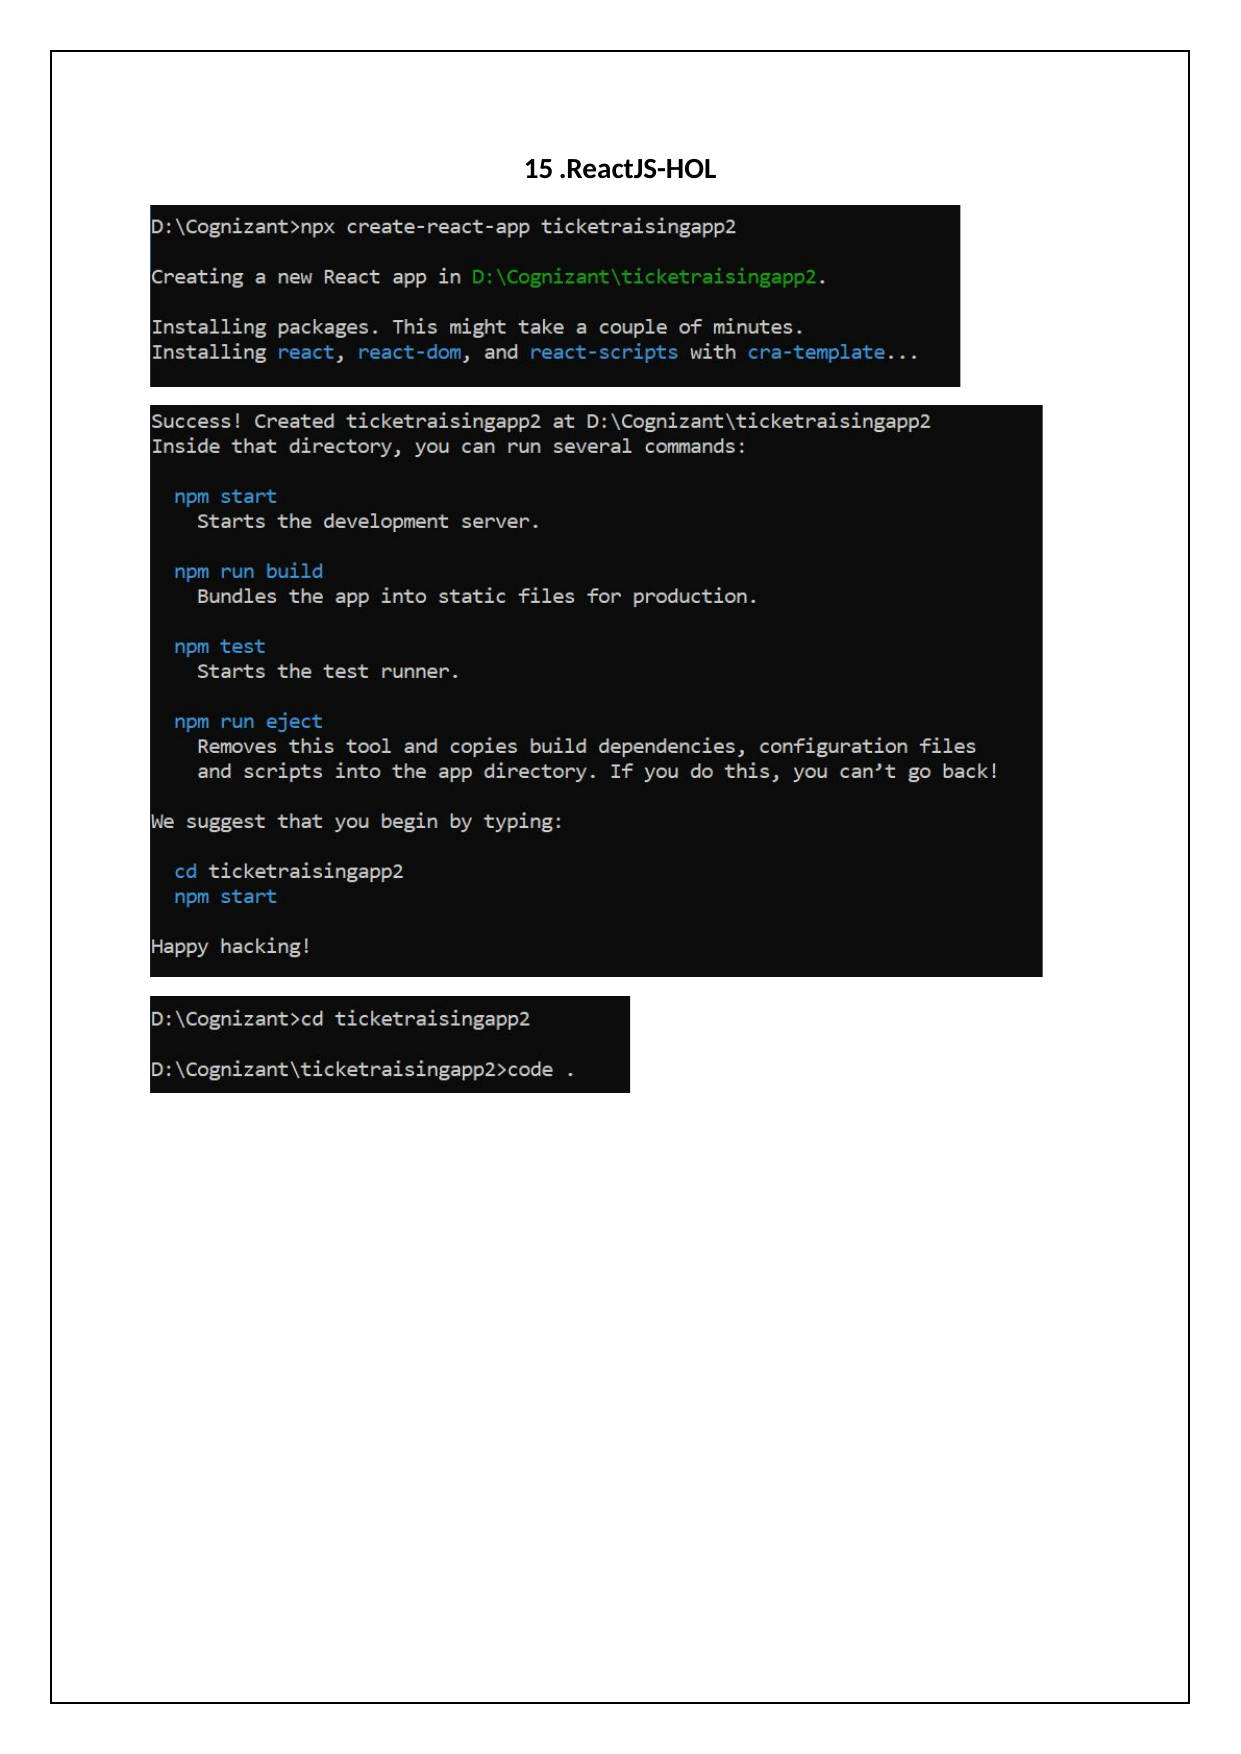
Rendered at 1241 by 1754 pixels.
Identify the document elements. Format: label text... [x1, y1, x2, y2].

picture [150, 996, 631, 1093]
text 15 .ReactJS-HOL [150, 150, 1090, 186]
picture [150, 205, 961, 387]
picture [150, 405, 1043, 977]
